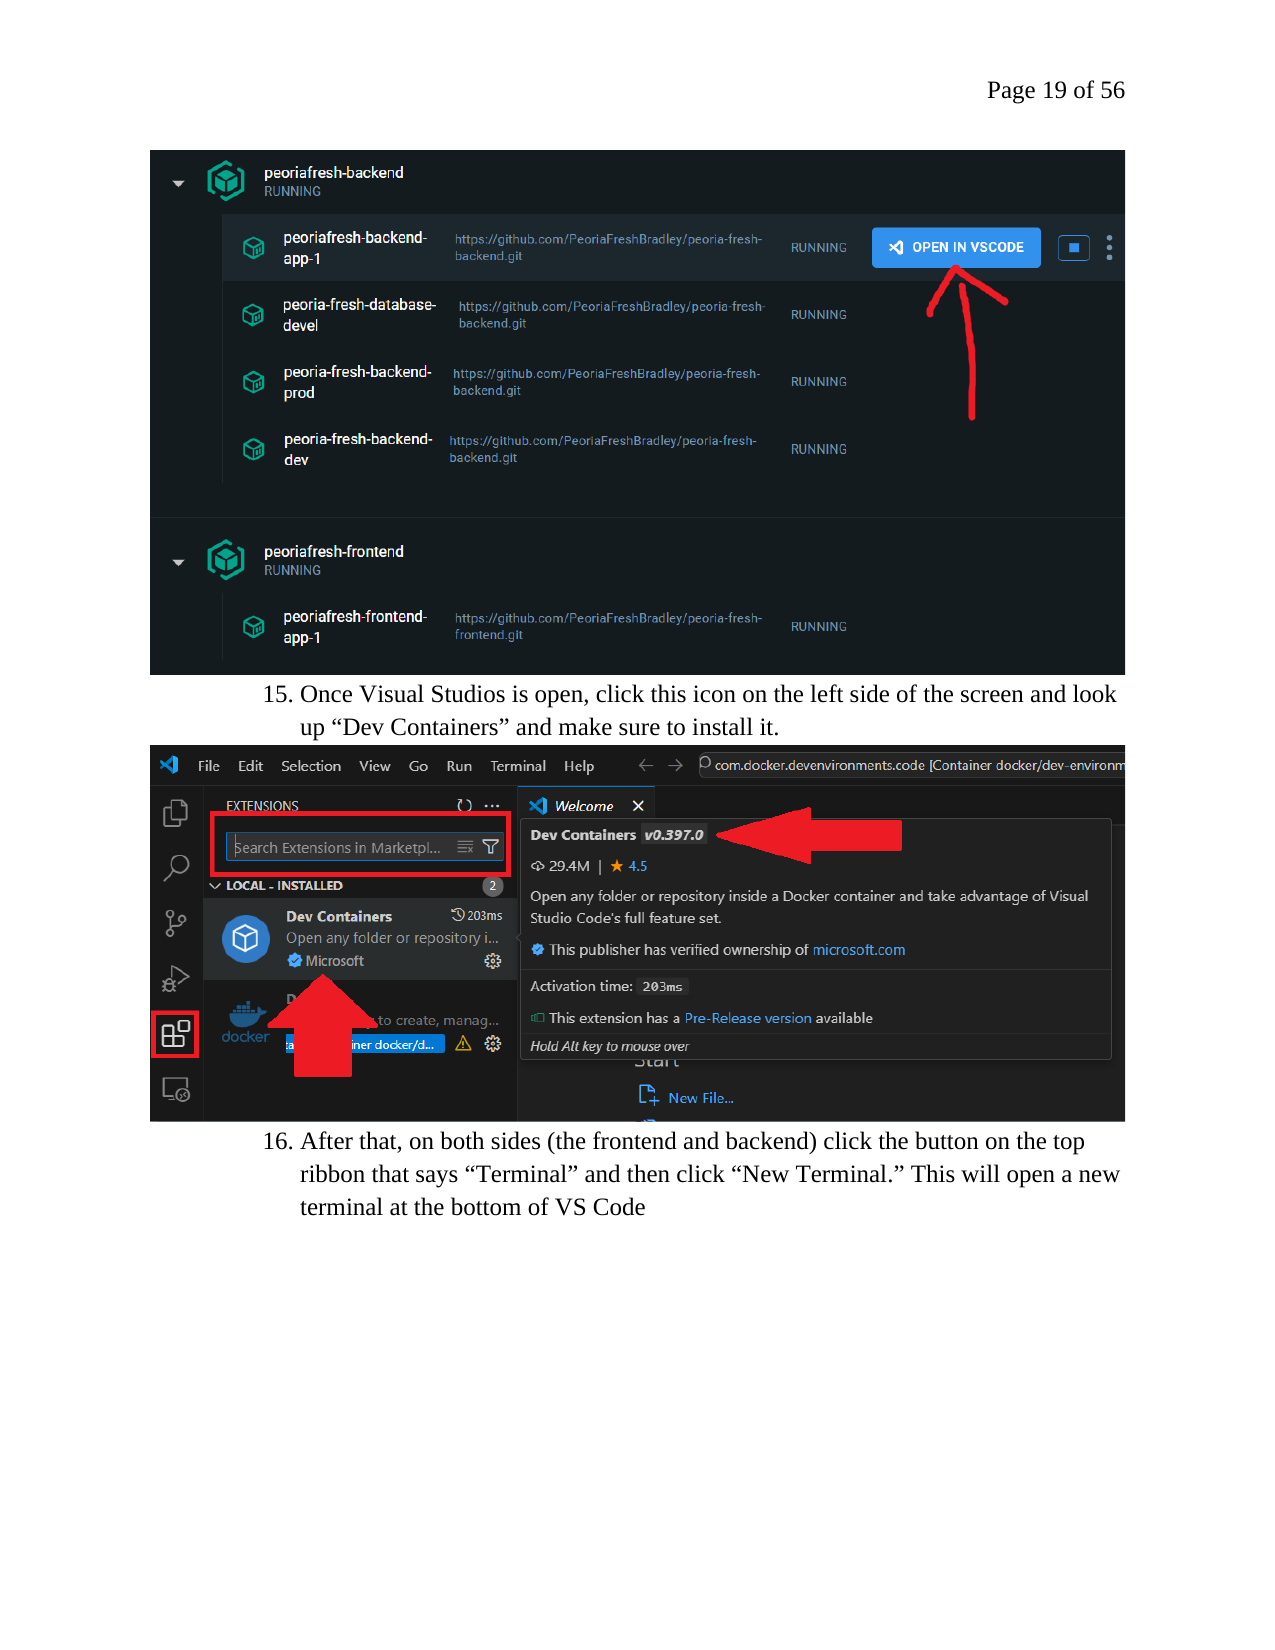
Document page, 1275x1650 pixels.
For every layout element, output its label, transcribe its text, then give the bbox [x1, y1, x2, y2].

list Once Visual Studios is open, click this icon on the left side of the screen and look up “Dev Containers” and make sure to install it. [262, 679, 1125, 741]
picture [150, 150, 1125, 675]
list After that, on both sides (the frontend and backend) click the button on the top ribbon that says “Terminal” and then click “New Terminal.” This will open a new terminal at the bottom of VS Code [262, 1126, 1125, 1221]
picture [150, 745, 1125, 1122]
